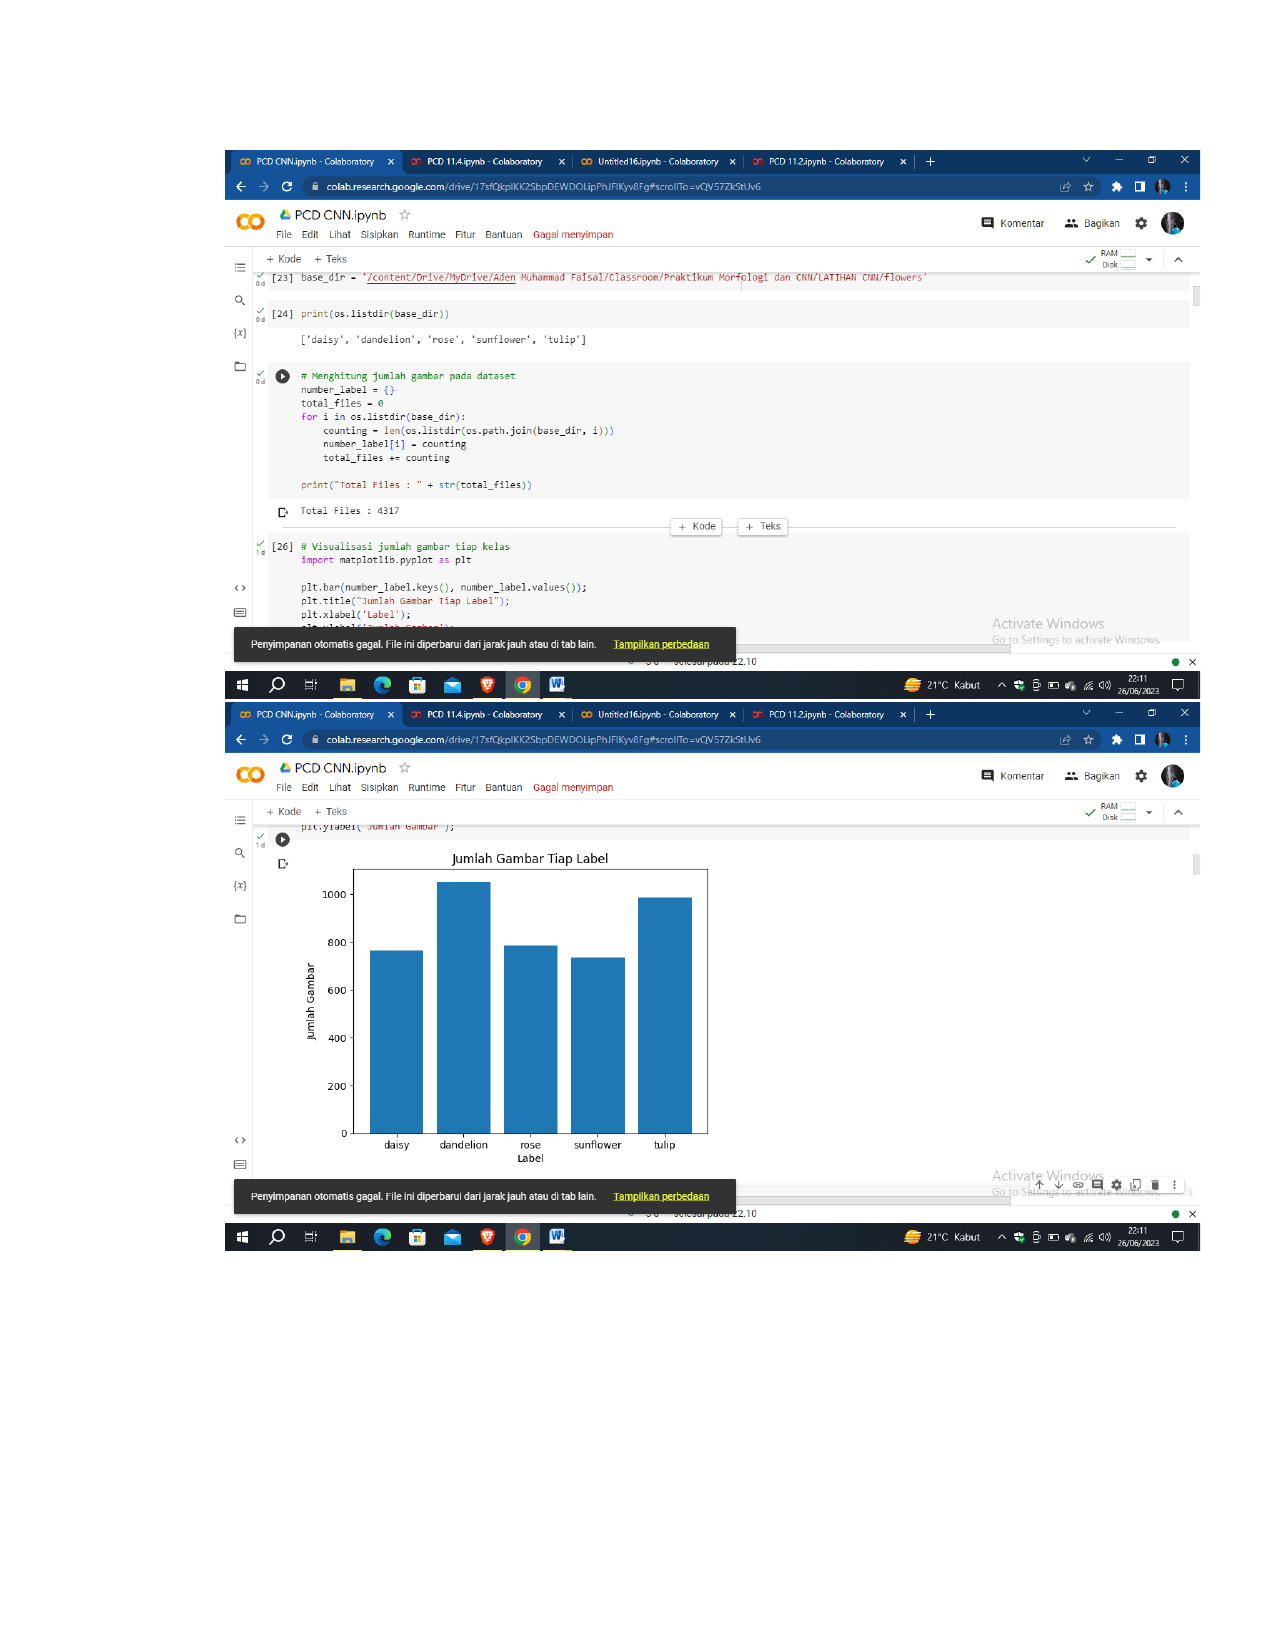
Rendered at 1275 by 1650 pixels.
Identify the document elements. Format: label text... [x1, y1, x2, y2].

picture [225, 702, 1200, 1251]
picture [225, 150, 1200, 699]
